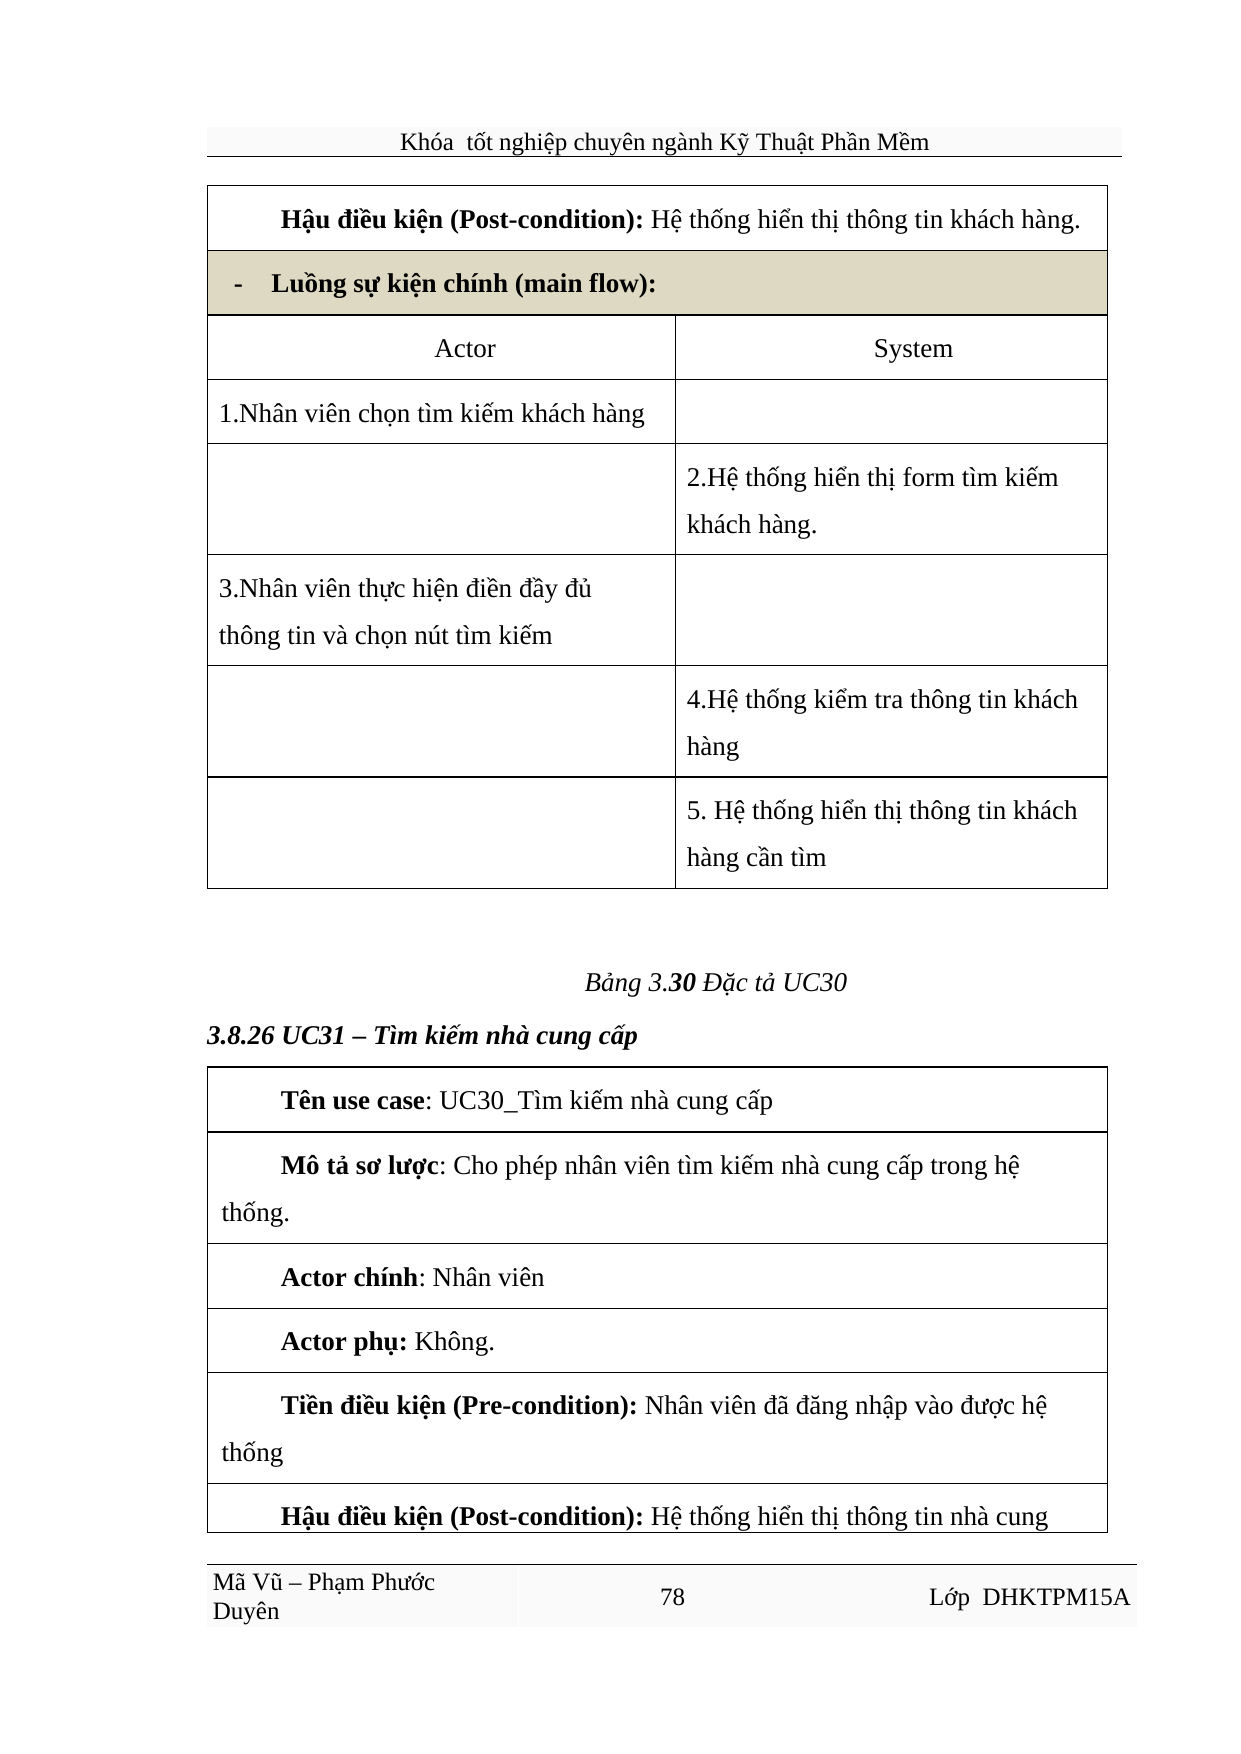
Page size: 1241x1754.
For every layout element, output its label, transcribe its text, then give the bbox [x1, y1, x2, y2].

table_cell Luồng sự kiện chính (main flow): [208, 251, 1107, 314]
table_cell Actor chính: Nhân viên [208, 1244, 1107, 1307]
table_cell Actor phụ: Không. [208, 1309, 1107, 1372]
table_cell 2.Hệ thống hiển thị form tìm kiếm khách hàng. [676, 444, 1107, 554]
table_cell 4.Hệ thống kiểm tra thông tin khách hàng [676, 666, 1107, 776]
table_cell 5. Hệ thống hiển thị thông tin khách hàng cần tìm [676, 778, 1107, 887]
table_cell Actor [208, 316, 675, 379]
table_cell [208, 1484, 1107, 1532]
table_cell [208, 666, 675, 776]
table_cell [208, 444, 675, 554]
text Bảng 3.30 Đặc tả UC30 [312, 966, 1122, 998]
table_cell 1.Nhân viên chọn tìm kiếm khách hàng [208, 380, 675, 443]
table_cell [208, 778, 675, 887]
table_cell Tiền điều kiện (Pre-condition): Nhân viên đã đăng nhập vào được hệ thống [208, 1373, 1107, 1483]
table_cell Mô tả sơ lược: Cho phép nhân viên tìm kiếm nhà cung cấp trong hệ thống. [208, 1133, 1107, 1242]
subtitle UC31 – Tìm kiếm nhà cung cấp [207, 1019, 1122, 1051]
table_cell 3.Nhân viên thực hiện điền đầy đủ thông tin và chọn nút tìm kiếm [208, 555, 675, 665]
table_cell [676, 380, 1107, 443]
table_cell Hậu điều kiện (Post-condition): Hệ thống hiển thị thông tin khách hàng. [208, 186, 1107, 250]
table_cell System [676, 316, 1107, 379]
table_cell [676, 555, 1107, 665]
table_header Tên use case: UC30_Tìm kiếm nhà cung cấp [208, 1068, 1107, 1131]
